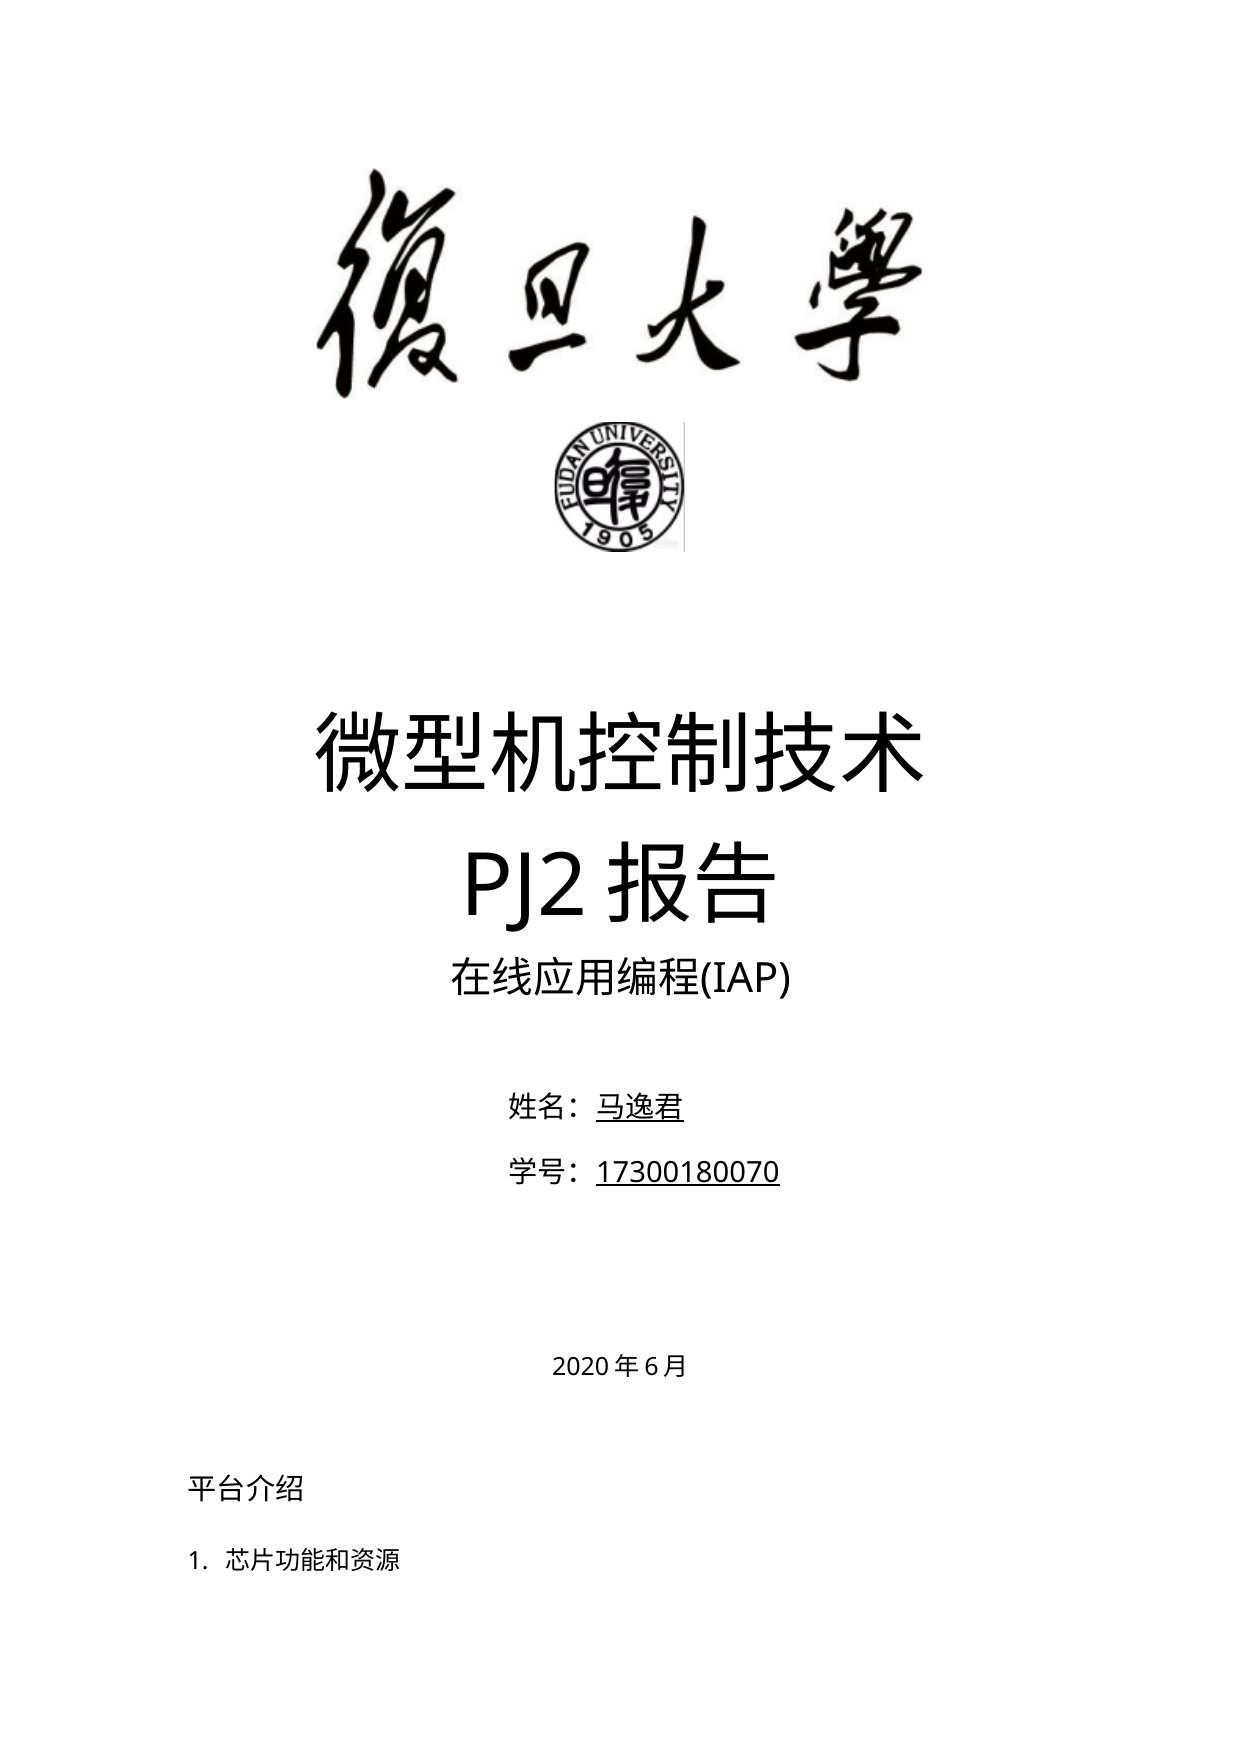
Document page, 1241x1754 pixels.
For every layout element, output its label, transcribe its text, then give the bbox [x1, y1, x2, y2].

subtitle 平台介绍 [187, 1454, 1053, 1519]
text 姓名：马逸君 [187, 1072, 1053, 1137]
text PJ2报告 [187, 812, 1053, 942]
picture [316, 162, 924, 400]
text 微型机控制技术 [187, 682, 1053, 812]
list 芯片功能和资源 [187, 1526, 1053, 1591]
text 在线应用编程(IAP) [187, 942, 1053, 1007]
text 2020年6月 [187, 1332, 1053, 1397]
text 学号：17300180070 [187, 1137, 1053, 1202]
picture [554, 422, 686, 552]
